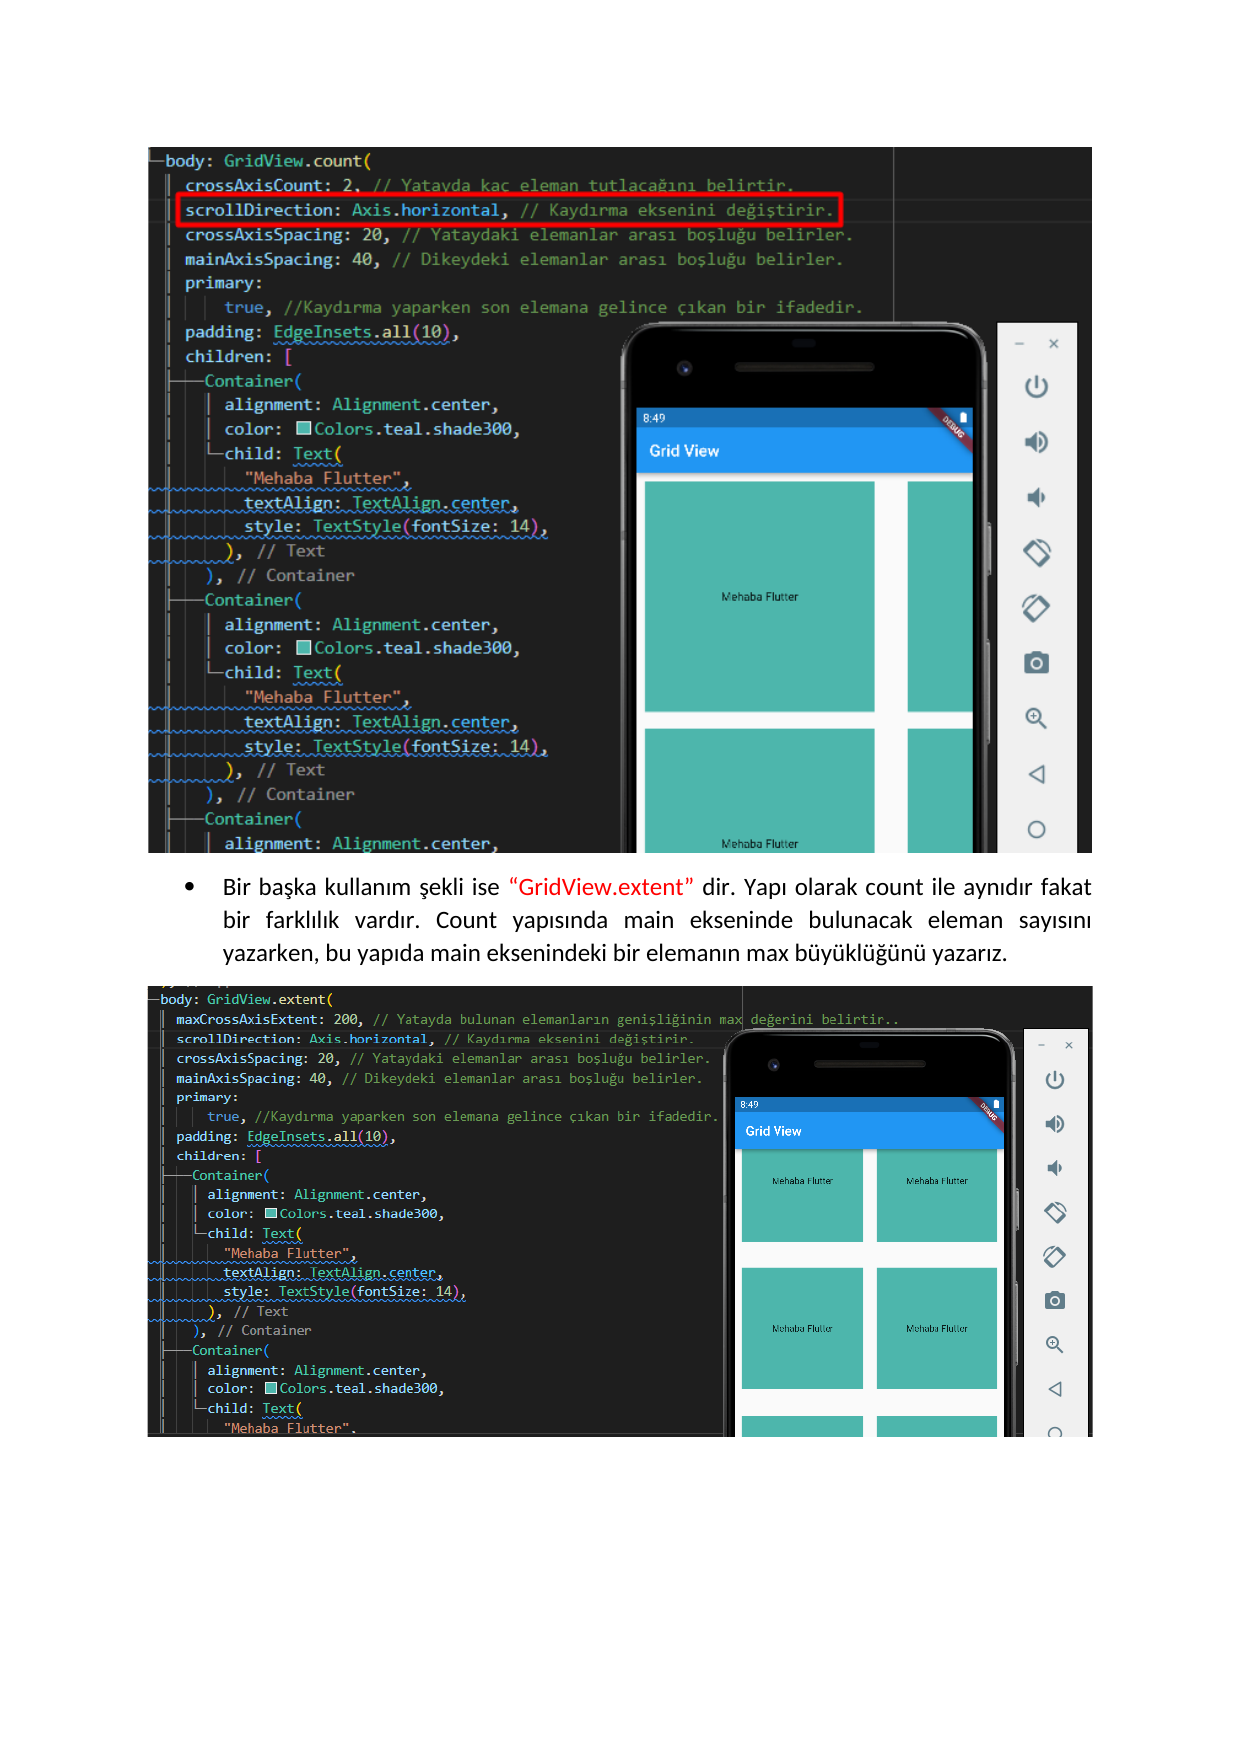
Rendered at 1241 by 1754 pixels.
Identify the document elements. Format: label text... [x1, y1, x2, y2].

list Bir başka kullanım şekli ise “GridView.extent” dir. Yapı olarak count ile aynıdır fakat bir farklılık vardır. Count yapısında main ekseninde bulunacak eleman sayısını yazarken, bu yapıda main eksenindeki bir elemanın max büyüklüğünü yazarız. [185, 871, 1093, 968]
picture [148, 147, 1092, 853]
picture [147, 986, 1093, 1437]
